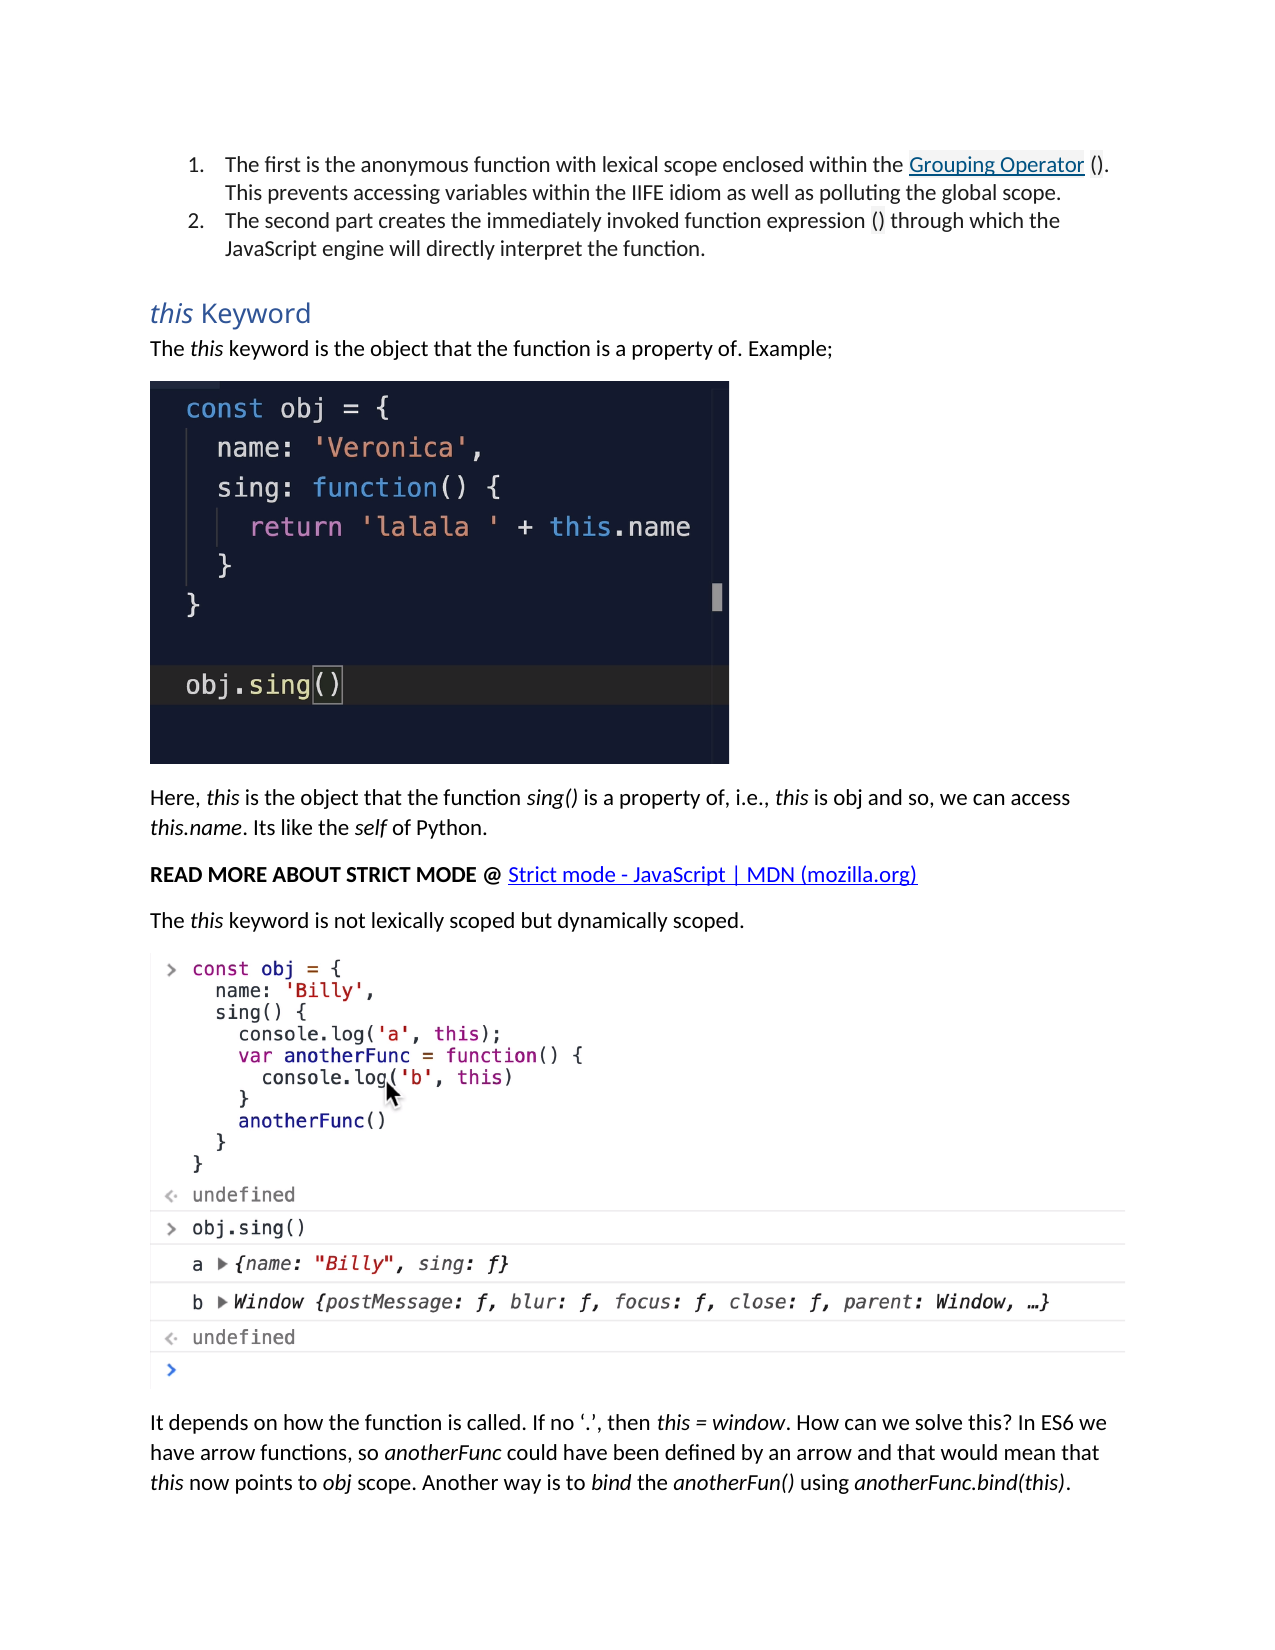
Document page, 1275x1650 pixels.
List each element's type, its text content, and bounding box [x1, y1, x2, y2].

text READ MORE ABOUT STRICT MODE @ Strict mode - JavaScript | MDN (mozilla.org) [150, 860, 1125, 888]
text It depends on how the function is called. If no ‘.’, then this = window. How can we solve this? In ES6 we have arrow functions, so anotherFunc could have been defined by an arrow and that would mean that this now points to obj scope. Another way is to bind the anotherFun() using anotherFunc.bind(this). [150, 1408, 1125, 1496]
text Here, this is the object that the function sing() is a property of, i.e., this is obj and so, we can access this.name. Its like the self of Python. [150, 783, 1125, 841]
picture [150, 953, 1125, 1389]
list The first is the anonymous function with lexical scope enclosed within the Grouping Operator (). This prevents accessing variables within the IIFE idiom as well as polluting the global scope. [187, 150, 1125, 206]
list The second part creates the immediately invoked function expression () through which the JavaScript engine will directly interpret the function. [187, 206, 1125, 262]
text The this keyword is not lexically scoped but dynamically scoped. [150, 907, 1125, 935]
text The this keyword is the object that the function is a property of. Example; [150, 334, 1125, 362]
picture [150, 381, 730, 764]
subtitle this Keyword [150, 294, 1125, 331]
